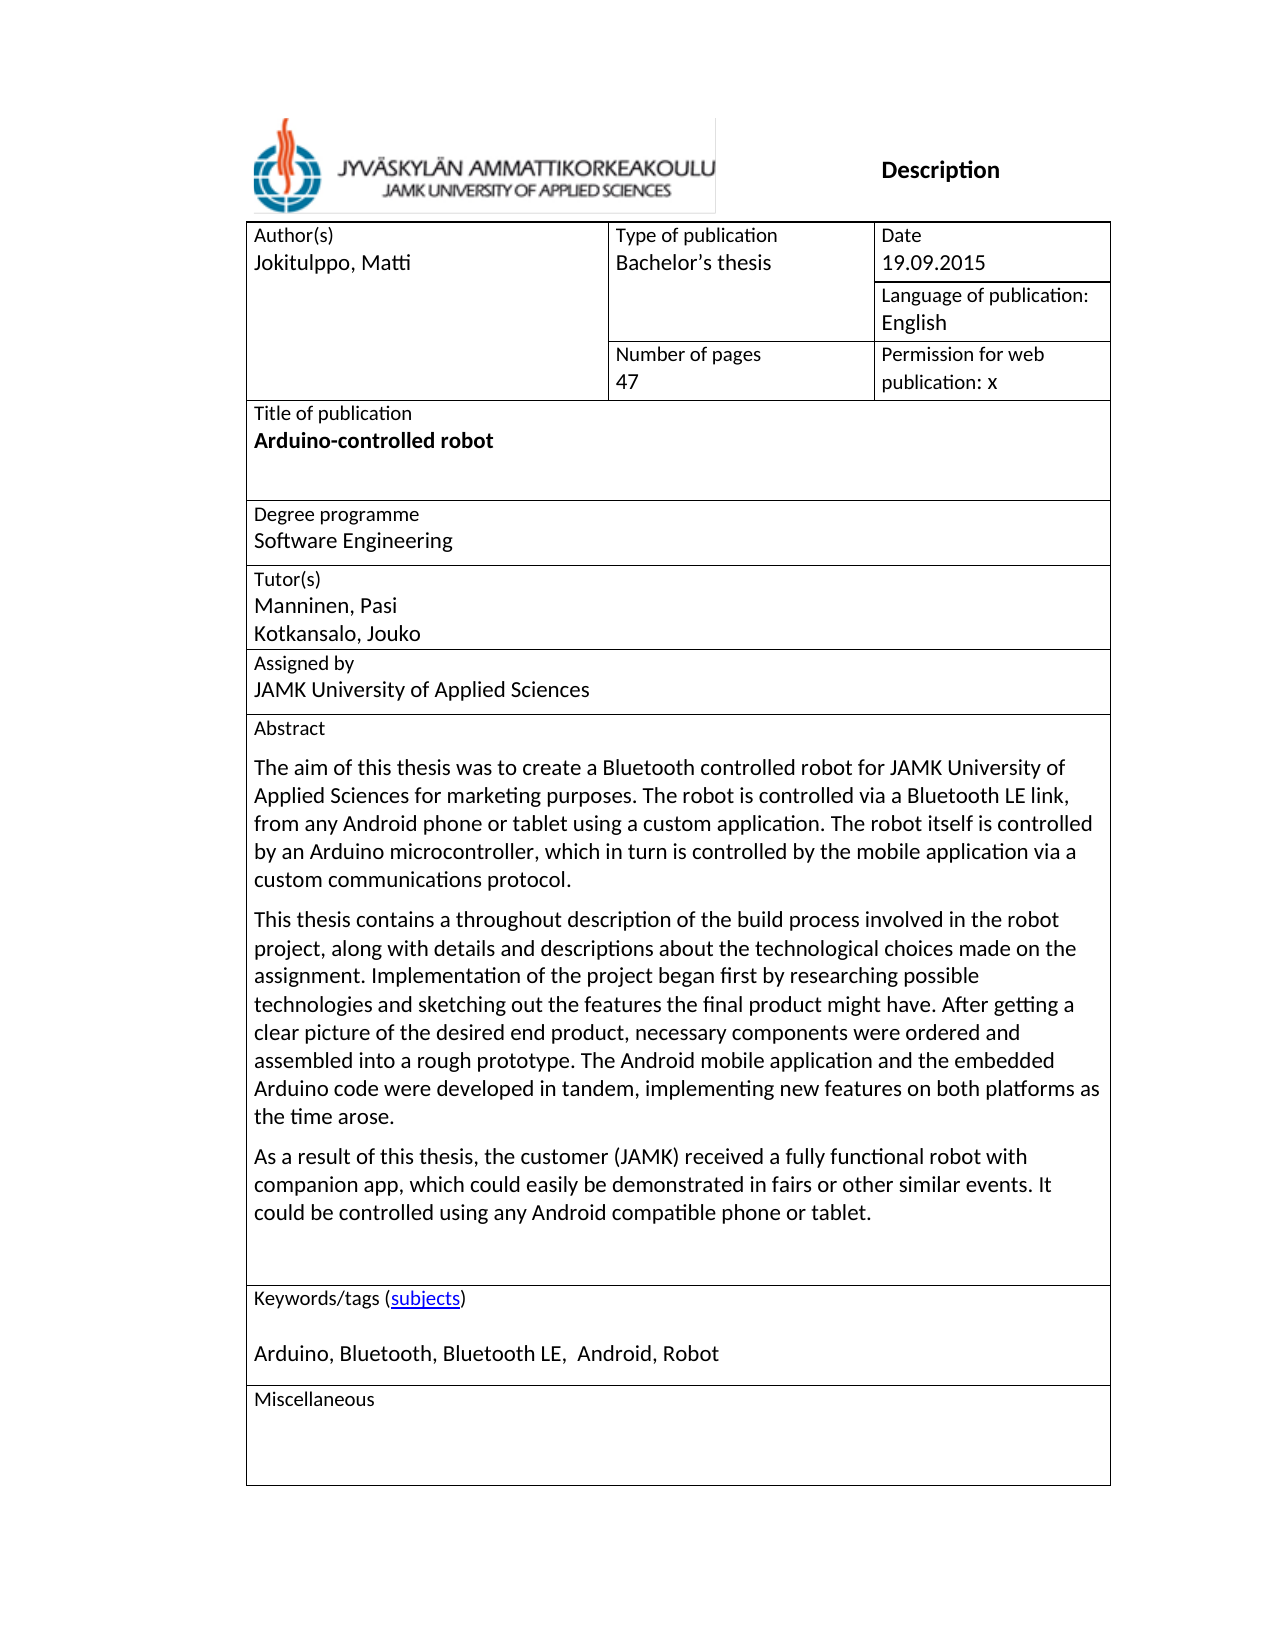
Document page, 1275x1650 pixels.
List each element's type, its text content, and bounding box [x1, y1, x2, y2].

table_cell Degree programme Software Engineering [247, 501, 1110, 565]
table_cell Author(s) Jokitulppo, Matti [247, 223, 608, 399]
table_header Description [874, 118, 1110, 221]
table_cell Language of publication: English [875, 283, 1110, 341]
table_cell Assigned by JAMK University of Applied Sciences [247, 650, 1110, 714]
table_cell Type of publication Bachelor’s thesis [609, 223, 874, 341]
table_cell Permission for web publication: x [875, 342, 1110, 399]
table_cell Abstract The aim of this thesis was to create a Bluetooth controlled robot for JAMK University of Applied Sciences for marketing purposes. The robot is controlled via a Bluetooth LE link, from any Android phone or tablet using a custom application. The robot itself is controlled by an Arduino microcontroller, which in turn is controlled by the mobile application via a custom communications protocol. This thesis contains a throughout description of the build process involved in the robot project, along with details and descriptions about the technological choices made on the assignment. Implementation of the project began first by researching possible technologies and sketching out the features the final product might have. After getting a clear picture of the desired end product, necessary components were ordered and assembled into a rough prototype. The Android mobile application and the embedded Arduino code were developed in tandem, implementing new features on both platforms as the time arose. As a result of this thesis, the customer (JAMK) received a fully functional robot with companion app, which could easily be demonstrated in fairs or other similar events. It could be controlled using any Android compatible phone or tablet. [247, 715, 1110, 1284]
table_cell Title of publication Arduino-controlled robot [247, 401, 1110, 500]
table_cell Date 19.09.2015 [875, 223, 1110, 281]
table_cell Keywords/tags (subjects) Arduino, Bluetooth, Bluetooth LE, Android, Robot [247, 1286, 1110, 1385]
table_header [247, 118, 874, 221]
table_cell Miscellaneous [247, 1386, 1110, 1485]
picture [253, 118, 718, 215]
table_cell Tutor(s) Manninen, Pasi Kotkansalo, Jouko [247, 566, 1110, 649]
table_cell Number of pages 47 [609, 342, 874, 399]
